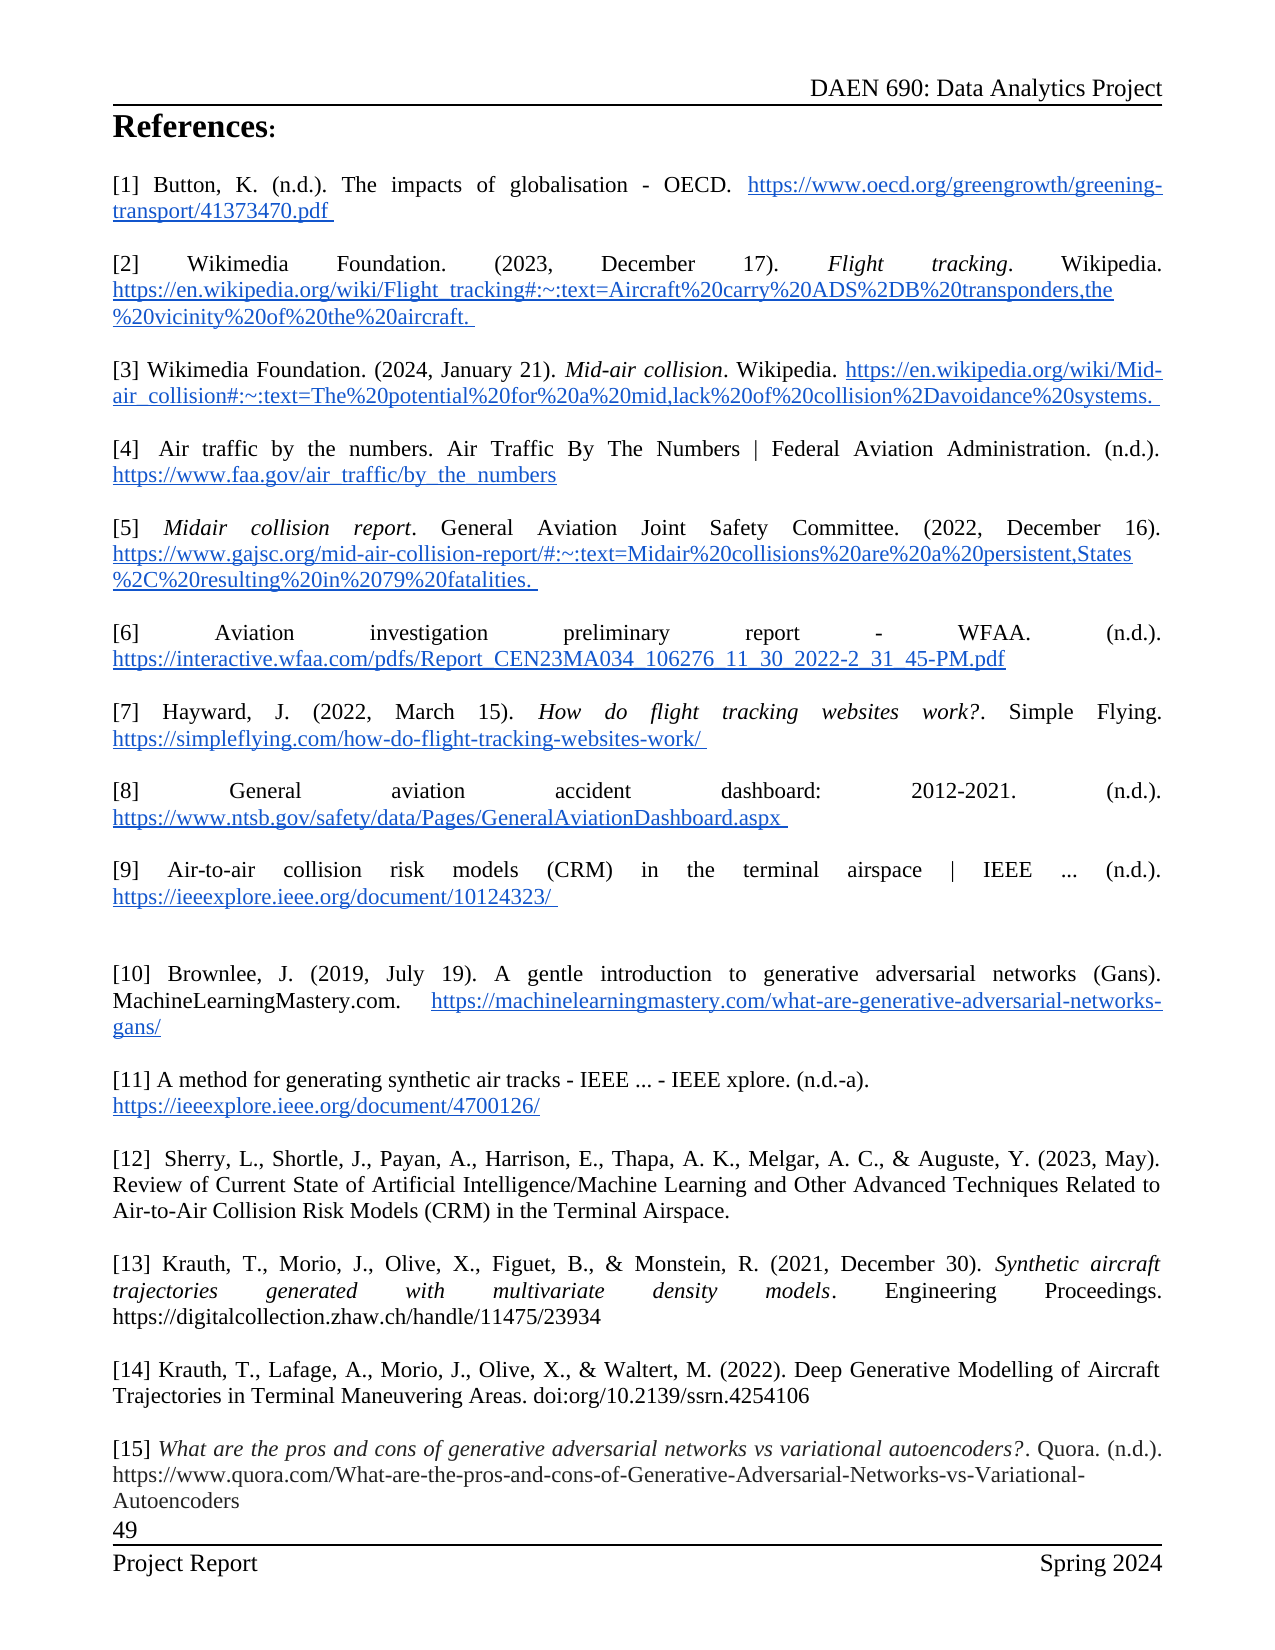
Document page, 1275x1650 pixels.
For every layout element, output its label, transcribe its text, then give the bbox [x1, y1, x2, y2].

text [3] Wikimedia Foundation. (2024, January 21). Mid-air collision. Wikipedia. https://en.wikipedia.org/wiki/Mid-air_collision#:~:text=The%20potential%20for%20a%20mid,lack%20of%20collision%2Davoidance%20systems. [112, 356, 1162, 408]
text [5] Midair collision report. General Aviation Joint Safety Committee. (2022, December 16). https://www.gajsc.org/mid-air-collision-report/#:~:text=Midair%20collisions%20are%20a%20persistent,States%2C%20resulting%20in%2079%20fatalities. [112, 514, 1162, 593]
text References: [112, 106, 1162, 145]
text [2] Wikimedia Foundation. (2023, December 17). Flight tracking. Wikipedia. https://en.wikipedia.org/wiki/Flight_tracking#:~:text=Aircraft%20carry%20ADS%2DB%20transponders,the%20vicinity%20of%20the%20aircraft. [112, 250, 1162, 329]
text [15] What are the pros and cons of generative adversarial networks vs variational autoencoders?. Quora. (n.d.). https://www.quora.com/What-are-the-pros-and-cons-of-Generative-Adversarial-Networks-vs-Variational-Autoencoders [112, 1435, 1162, 1514]
text [11] A method for generating synthetic air tracks - IEEE ... - IEEE xplore. (n.d.-a). https://ieeexplore.ieee.org/document/4700126/ [112, 1039, 1162, 1118]
text [10] Brownlee, J. (2019, July 19). A gentle introduction to generative adversarial networks (Gans). MachineLearningMastery.com. https://machinelearningmastery.com/what-are-generative-adversarial-networks-gans/ [112, 960, 1162, 1039]
text [4] Air traffic by the numbers. Air Traffic By The Numbers | Federal Aviation Administration. (n.d.). https://www.faa.gov/air_traffic/by_the_numbers [112, 435, 1162, 487]
text [9] Air-to-air collision risk models (CRM) in the terminal airspace | IEEE ... (n.d.). https://ieeexplore.ieee.org/document/10124323/ [112, 856, 1162, 909]
text [12] Sherry, L., Shortle, J., Payan, A., Harrison, E., Thapa, A. K., Melgar, A. C., & Auguste, Y. (2023, May). Review of Current State of Artificial Intelligence/Machine Learning and Other Advanced Techniques Related to Air-to-Air Collision Risk Models (CRM) in the Terminal Airspace. [112, 1145, 1162, 1224]
text [1] Button, K. (n.d.). The impacts of globalisation - OECD. https://www.oecd.org/greengrowth/greening-transport/41373470.pdf [112, 171, 1162, 224]
text [13] Krauth, T., Morio, J., Olive, X., Figuet, B., & Monstein, R. (2021, December 30). Synthetic aircraft trajectories generated with multivariate density models. Engineering Proceedings. https://digitalcollection.zhaw.ch/handle/11475/23934 [112, 1250, 1162, 1329]
text [7] Hayward, J. (2022, March 15). How do flight tracking websites work?. Simple Flying. https://simpleflying.com/how-do-flight-tracking-websites-work/ [112, 698, 1162, 751]
text [8] General aviation accident dashboard: 2012-2021. (n.d.). https://www.ntsb.gov/safety/data/Pages/GeneralAviationDashboard.aspx [112, 777, 1162, 830]
text [14] Krauth, T., Lafage, A., Morio, J., Olive, X., & Waltert, M. (2022). Deep Generative Modelling of Aircraft Trajectories in Terminal Maneuvering Areas. doi:org/10.2139/ssrn.4254106 [112, 1356, 1162, 1408]
text [6] Aviation investigation preliminary report - WFAA. (n.d.). https://interactive.wfaa.com/pdfs/Report_CEN23MA034_106276_11_30_2022-2_31_45-PM.pdf [112, 619, 1162, 672]
